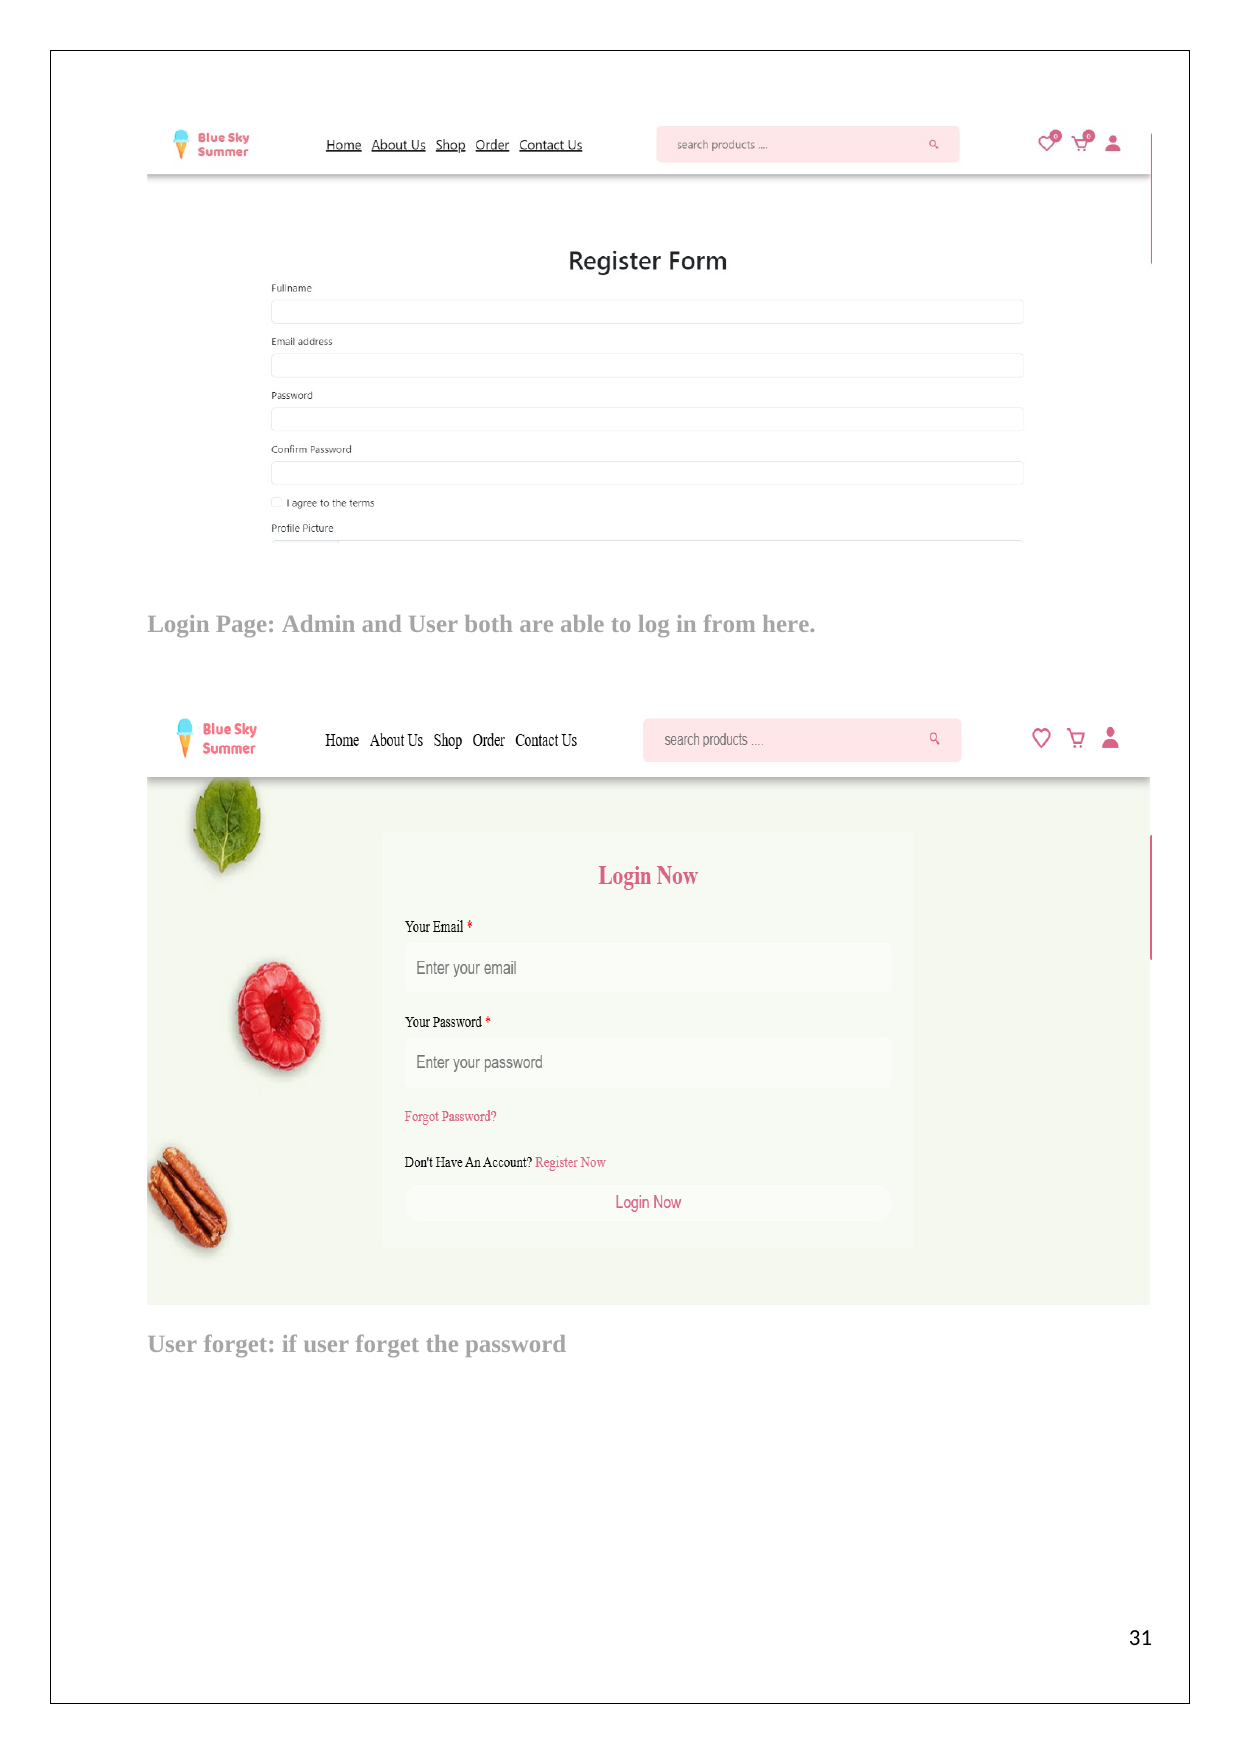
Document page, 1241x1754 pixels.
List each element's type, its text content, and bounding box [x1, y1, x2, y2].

picture [147, 704, 1152, 1305]
text Login Page: Admin and User both are able to log in from here. [147, 609, 1152, 638]
text User forget: if user forget the password [147, 1329, 1152, 1358]
picture [147, 118, 1152, 543]
